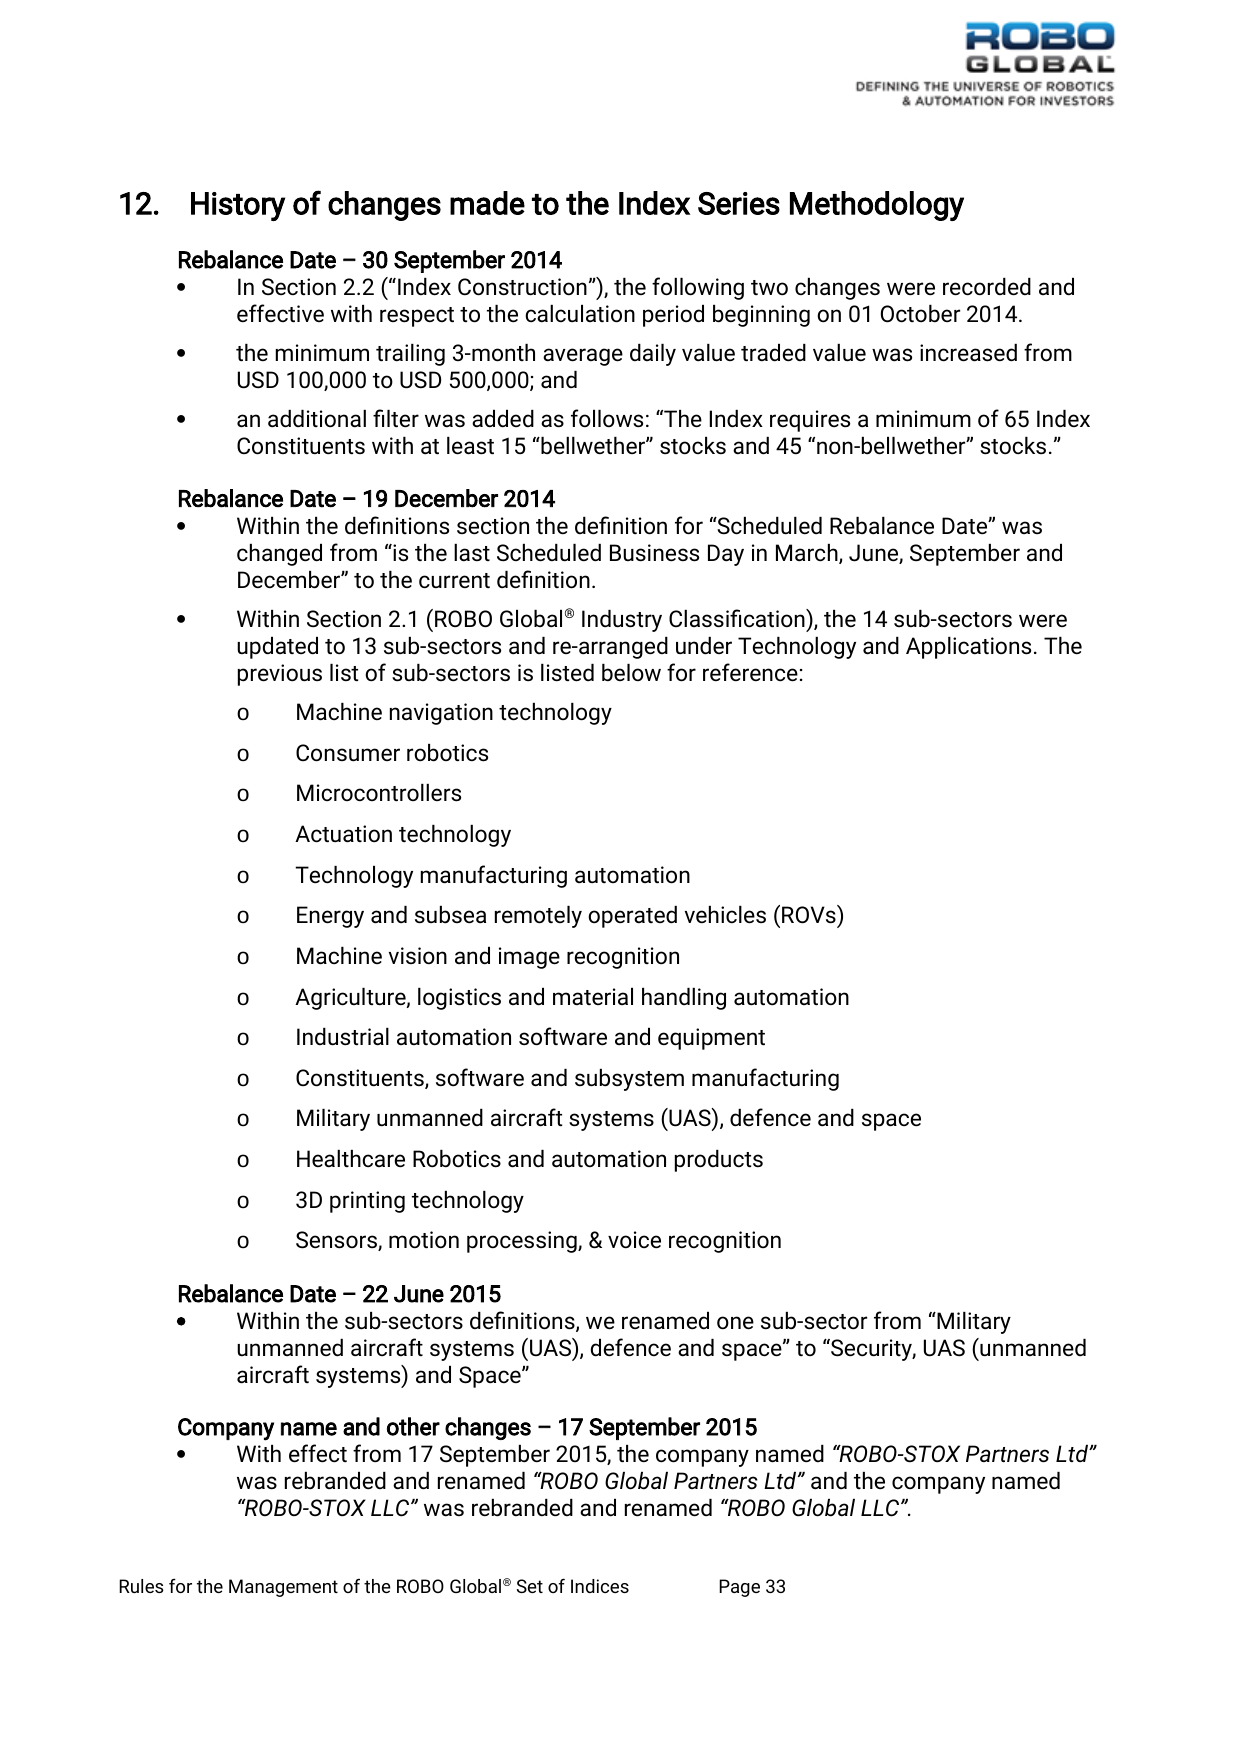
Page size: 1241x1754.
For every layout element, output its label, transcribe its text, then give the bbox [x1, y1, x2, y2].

text Machine vision and image recognition [236, 943, 1122, 971]
picture [851, 19, 1122, 113]
text Military unmanned aircraft systems (UAS), defence and space [236, 1106, 1122, 1134]
text Constituents, software and subsystem manufacturing [236, 1065, 1122, 1093]
text In Section 2.2 (“Index Construction”), the following two changes were recorded and effective with respect to the calculation period beginning on 01 October 2014. [177, 274, 1122, 328]
text Machine navigation technology [236, 699, 1122, 727]
text Microcontrollers [236, 781, 1122, 809]
text Sensors, motion processing, & voice recognition [236, 1227, 1122, 1256]
text Healthcare Robotics and automation products [236, 1146, 1122, 1174]
text 3D printing technology [236, 1187, 1122, 1215]
text Technology manufacturing automation [236, 862, 1122, 890]
subtitle History of changes made to the Index Series Methodology [118, 186, 1123, 222]
text Within the definitions section the definition for “Scheduled Rebalance Date” was changed from “is the last Scheduled Business Day in March, June, September and December” to the current definition. [177, 513, 1122, 594]
text Energy and subsea remotely operated vehicles (ROVs) [236, 902, 1122, 931]
subtitle Rebalance Date – 19 December 2014 [177, 485, 1072, 512]
subtitle Rebalance Date – 22 June 2015 [177, 1281, 1072, 1307]
subtitle Company name and other changes – 17 September 2015 [177, 1414, 1072, 1441]
text Industrial automation software and equipment [236, 1024, 1122, 1052]
text Within Section 2.1 (ROBO Global® Industry Classification), the 14 sub-sectors were updated to 13 sub-sectors and re-arranged under Technology and Applications. The previous list of sub-sectors is listed below for reference: [177, 606, 1122, 687]
text With effect from 17 September 2015, the company named “ROBO-STOX Partners Ltd” was rebranded and renamed “ROBO Global Partners Ltd” and the company named “ROBO-STOX LLC” was rebranded and renamed “ROBO Global LLC”. [177, 1441, 1122, 1522]
text Actuation technology [236, 821, 1122, 849]
subtitle Rebalance Date – 30 September 2014 [177, 247, 1072, 273]
text Within the sub-sectors definitions, we renamed one sub-sector from “Military unmanned aircraft systems (UAS), defence and space” to “Security, UAS (unmanned aircraft systems) and Space” [177, 1308, 1122, 1389]
text an additional filter was added as follows: “The Index requires a minimum of 65 Index Constituents with at least 15 “bellwether” stocks and 45 “non-bellwether” stocks.” [177, 407, 1122, 460]
text the minimum trailing 3-month average daily value traded value was increased from USD 100,000 to USD 500,000; and [177, 340, 1122, 394]
text Consumer robotics [236, 740, 1122, 768]
text Agriculture, logistics and material handling automation [236, 984, 1122, 1012]
